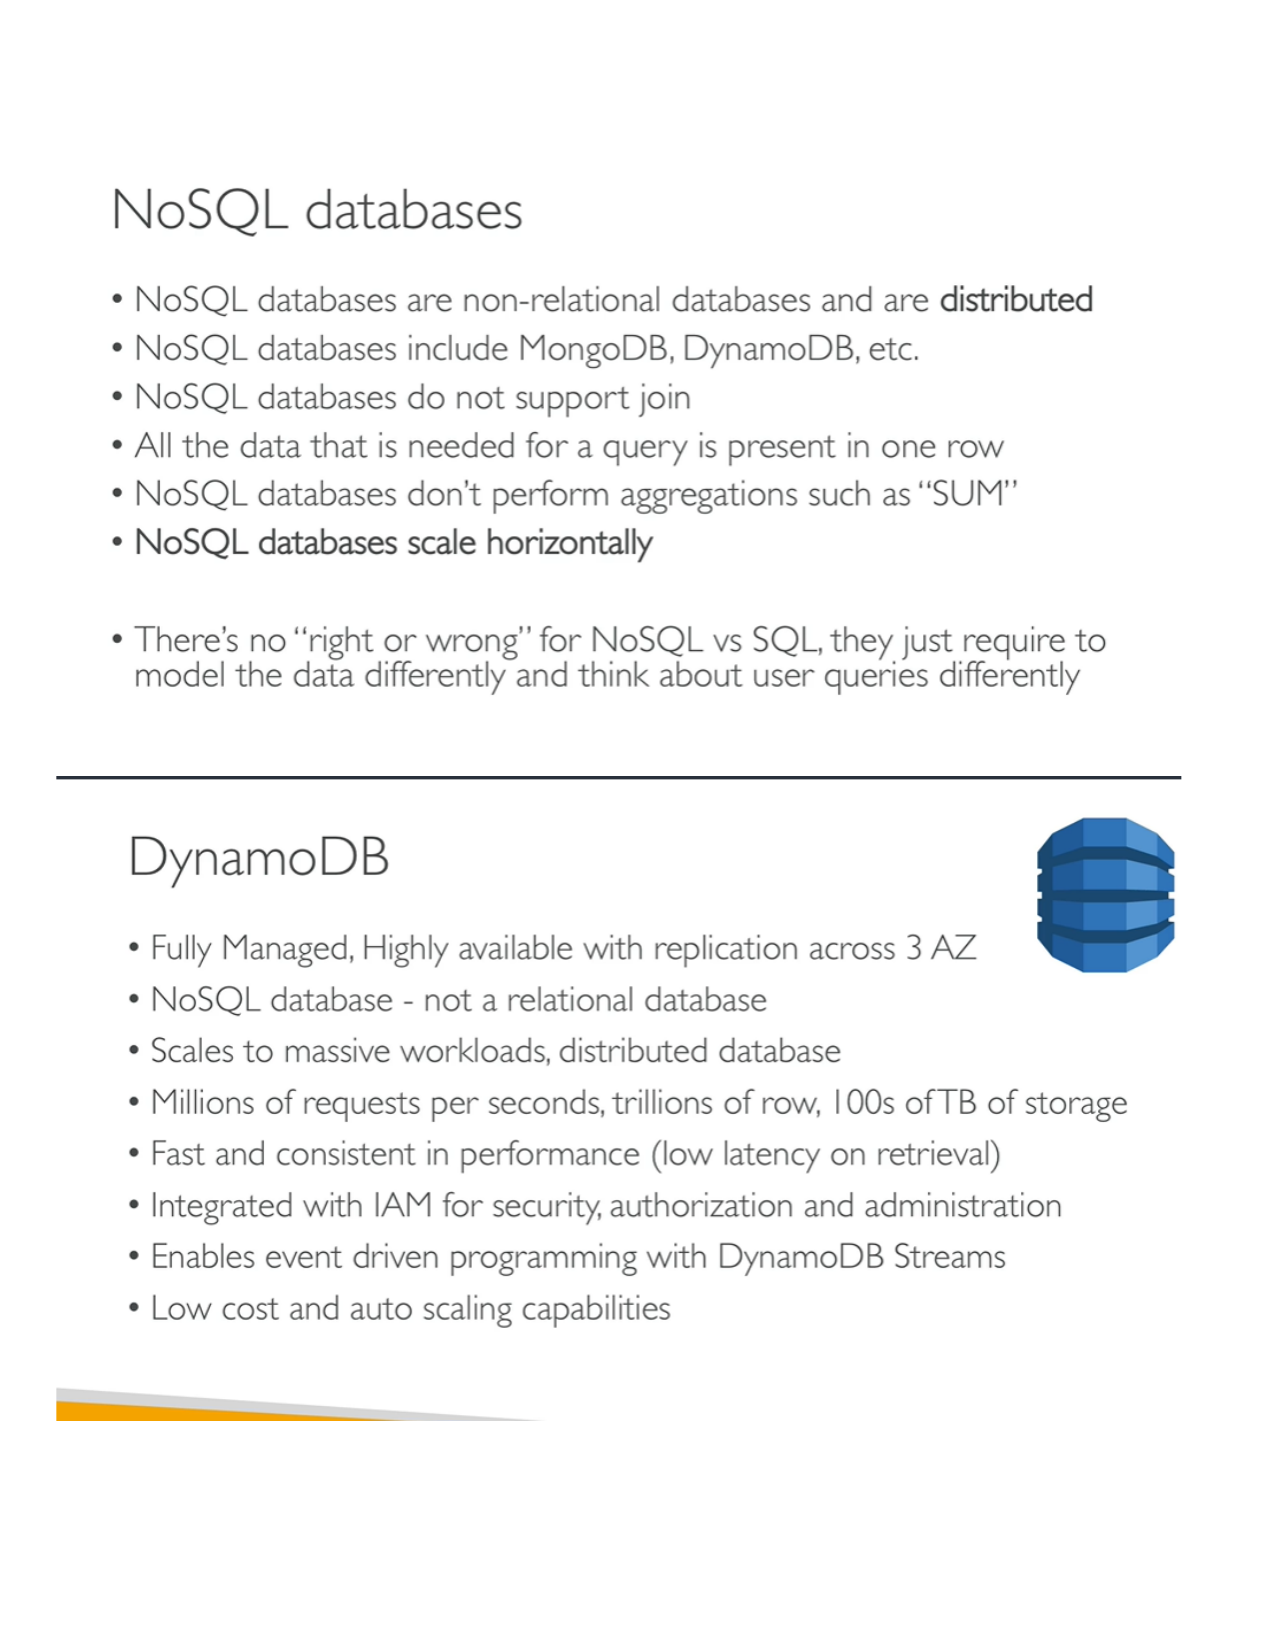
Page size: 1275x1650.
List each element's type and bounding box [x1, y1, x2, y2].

picture [56, 776, 1182, 1421]
picture [56, 150, 1182, 746]
